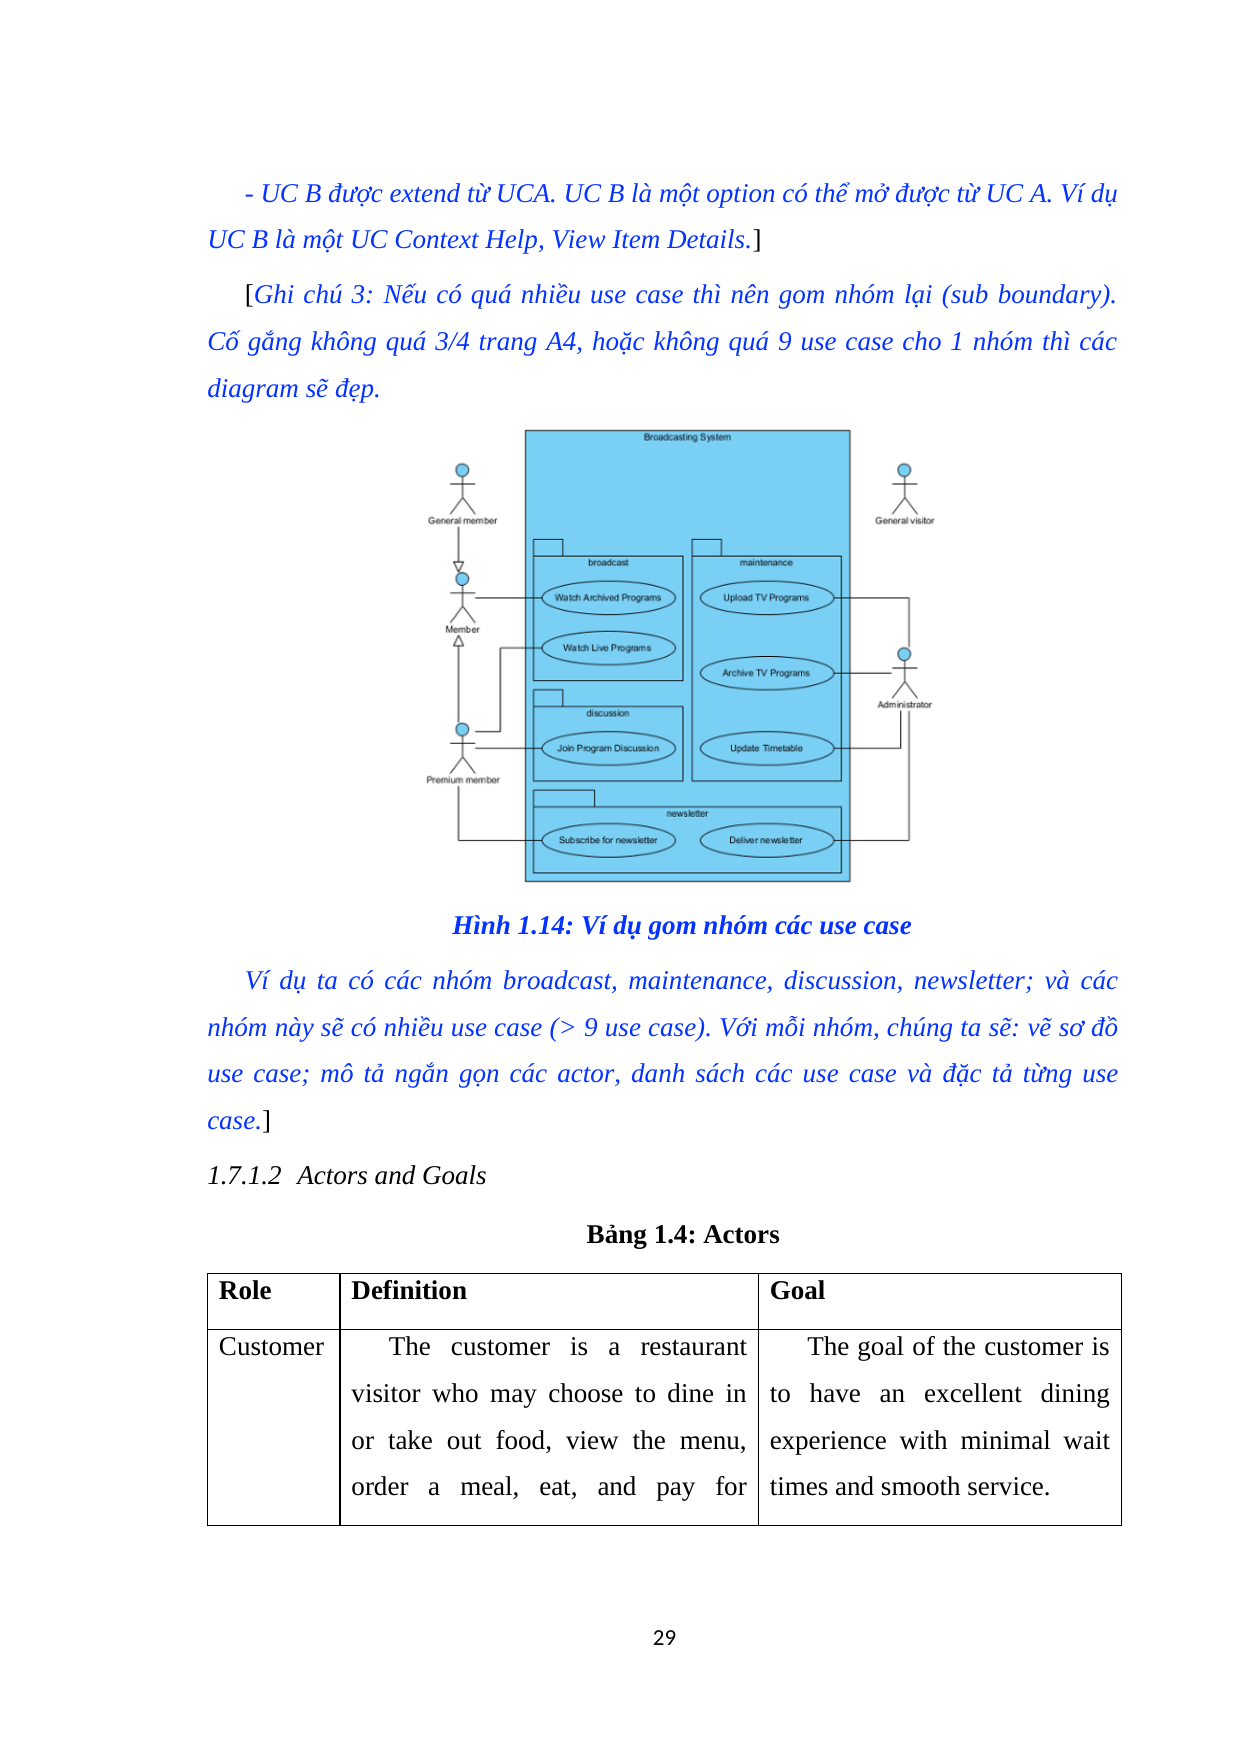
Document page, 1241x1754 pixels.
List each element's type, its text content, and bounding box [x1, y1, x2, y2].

table_header Role [208, 1274, 339, 1329]
text Hình 1.14: Ví dụ gom nhóm các use case [207, 909, 1122, 940]
table_header Goal [759, 1274, 1121, 1329]
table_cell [341, 1330, 758, 1525]
table_header Definition [341, 1274, 758, 1329]
subtitle Actors and Goals [207, 1159, 1122, 1190]
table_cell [759, 1330, 1121, 1525]
text [Ghi chú 3: Nếu có quá nhiều use case thì nên gom nhóm lại (sub boundary). Cố gắng không quá 3/4 trang A4, hoặc không quá 9 use case cho 1 nhóm thì các diagram sẽ đẹp. [207, 279, 1122, 403]
text - UC B được extend từ UCA. UC B là một option có thể mở được từ UC A. Ví dụ UC B là một UC Context Help, View Item Details.] [207, 177, 1122, 255]
text Bảng .: Actors [207, 1218, 1122, 1249]
text Ví dụ ta có các nhóm broadcast, maintenance, discussion, newsletter; và các nhóm này sẽ có nhiều use case (> 9 use case). Với mỗi nhóm, chúng ta sẽ: vẽ sơ đồ use case; mô tả ngắn gọn các actor, danh sách các use case và đặc tả từng use case.] [207, 964, 1122, 1135]
picture [424, 427, 942, 886]
table_cell Customer [208, 1330, 339, 1525]
